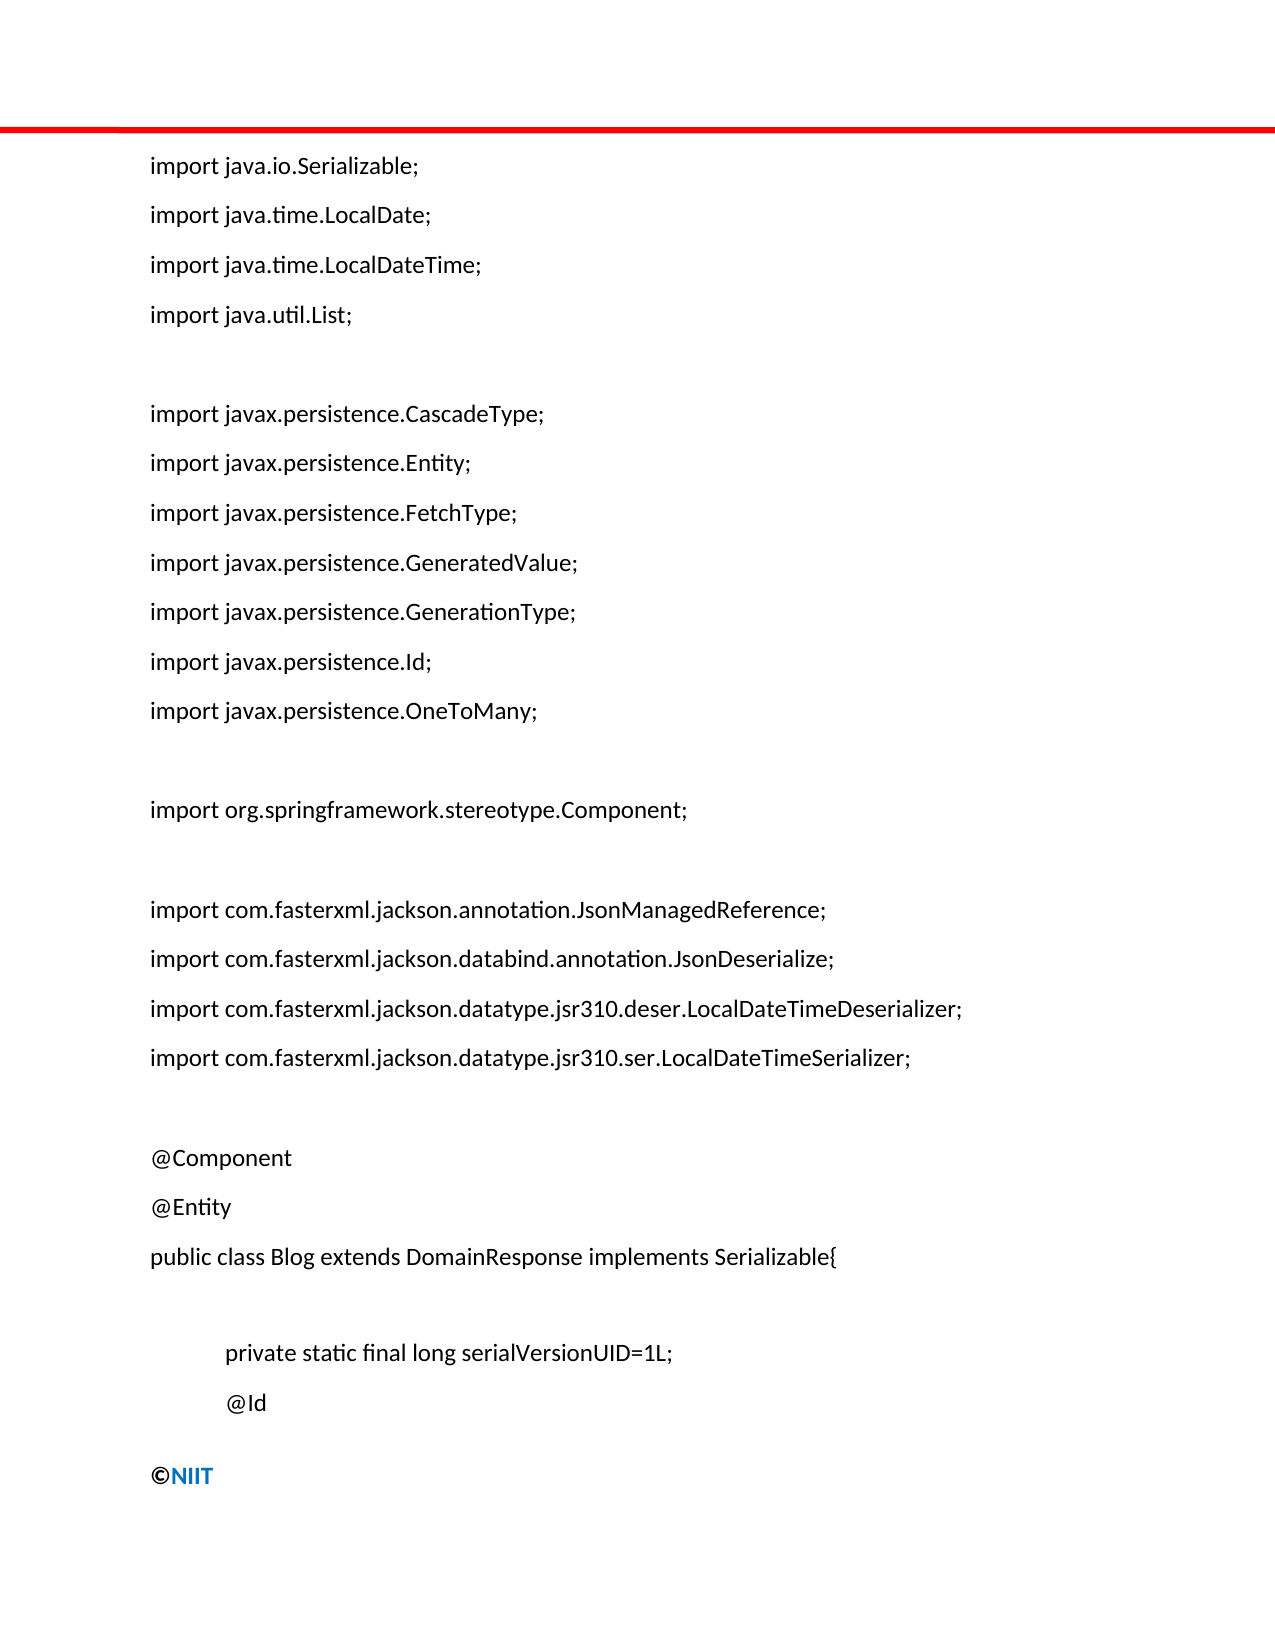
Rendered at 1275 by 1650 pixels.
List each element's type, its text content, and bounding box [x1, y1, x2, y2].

text public class Blog extends DomainResponse implements Serializable{ [150, 1241, 1125, 1271]
text import java.time.LocalDate; [150, 199, 1125, 230]
text import javax.persistence.Id; [150, 646, 1125, 676]
text @Id [150, 1387, 1125, 1418]
text import java.io.Serializable; [150, 150, 1125, 181]
text @Entity [150, 1191, 1125, 1222]
text import com.fasterxml.jackson.datatype.jsr310.ser.LocalDateTimeSerializer; [150, 1042, 1125, 1073]
text import java.time.LocalDateTime; [150, 249, 1125, 280]
text import javax.persistence.Entity; [150, 447, 1125, 478]
text import javax.persistence.GeneratedValue; [150, 547, 1125, 577]
text import com.fasterxml.jackson.databind.annotation.JsonDeserialize; [150, 943, 1125, 974]
text @Component [150, 1142, 1125, 1172]
text import com.fasterxml.jackson.annotation.JsonManagedReference; [150, 894, 1125, 924]
text import com.fasterxml.jackson.datatype.jsr310.deser.LocalDateTimeDeserializer; [150, 993, 1125, 1023]
text import javax.persistence.CascadeType; [150, 398, 1125, 428]
text import javax.persistence.OneToMany; [150, 695, 1125, 726]
text private static final long serialVersionUID=1L; [150, 1337, 1125, 1368]
text import javax.persistence.GenerationType; [150, 596, 1125, 627]
text import org.springframework.stereotype.Component; [150, 794, 1125, 825]
text import java.util.List; [150, 299, 1125, 329]
text import javax.persistence.FetchType; [150, 497, 1125, 528]
